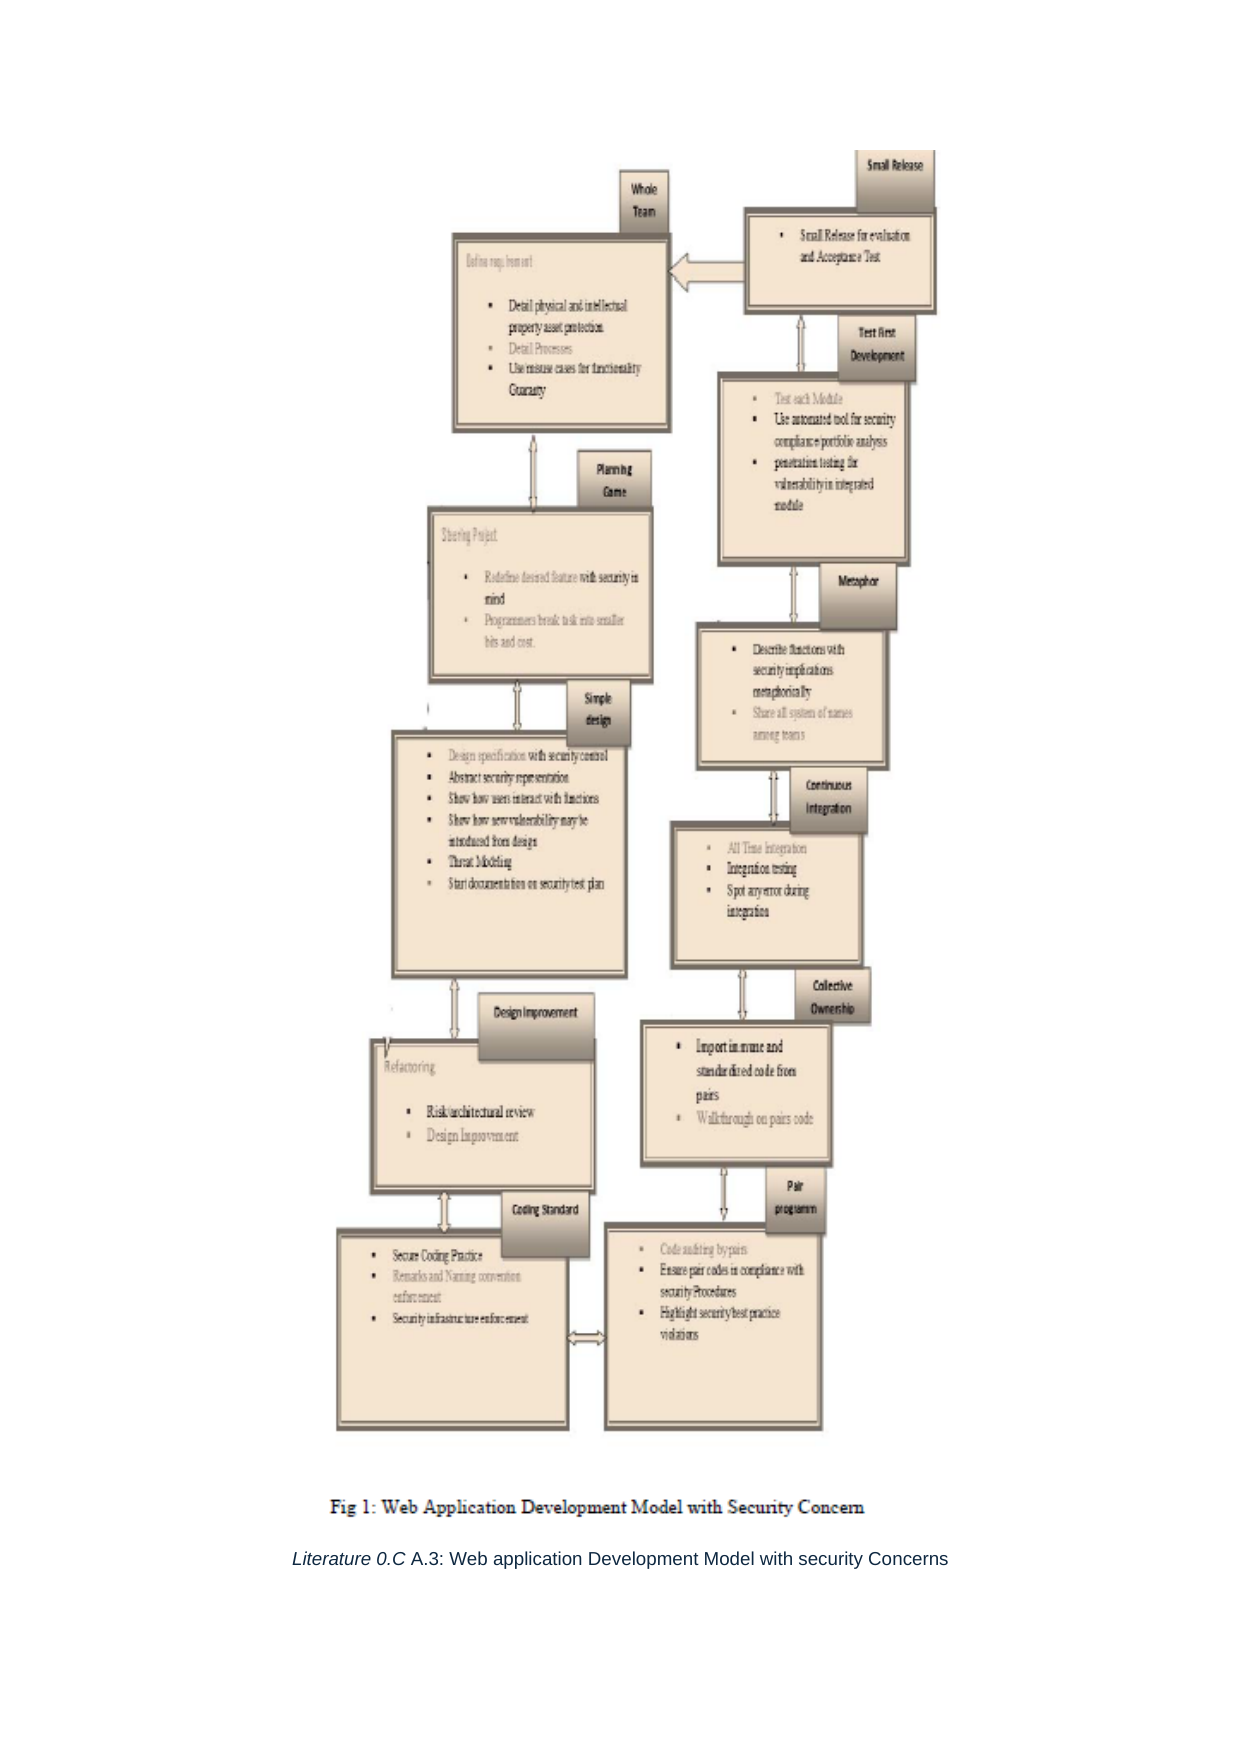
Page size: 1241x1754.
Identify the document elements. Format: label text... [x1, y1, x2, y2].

picture [304, 150, 1011, 1548]
